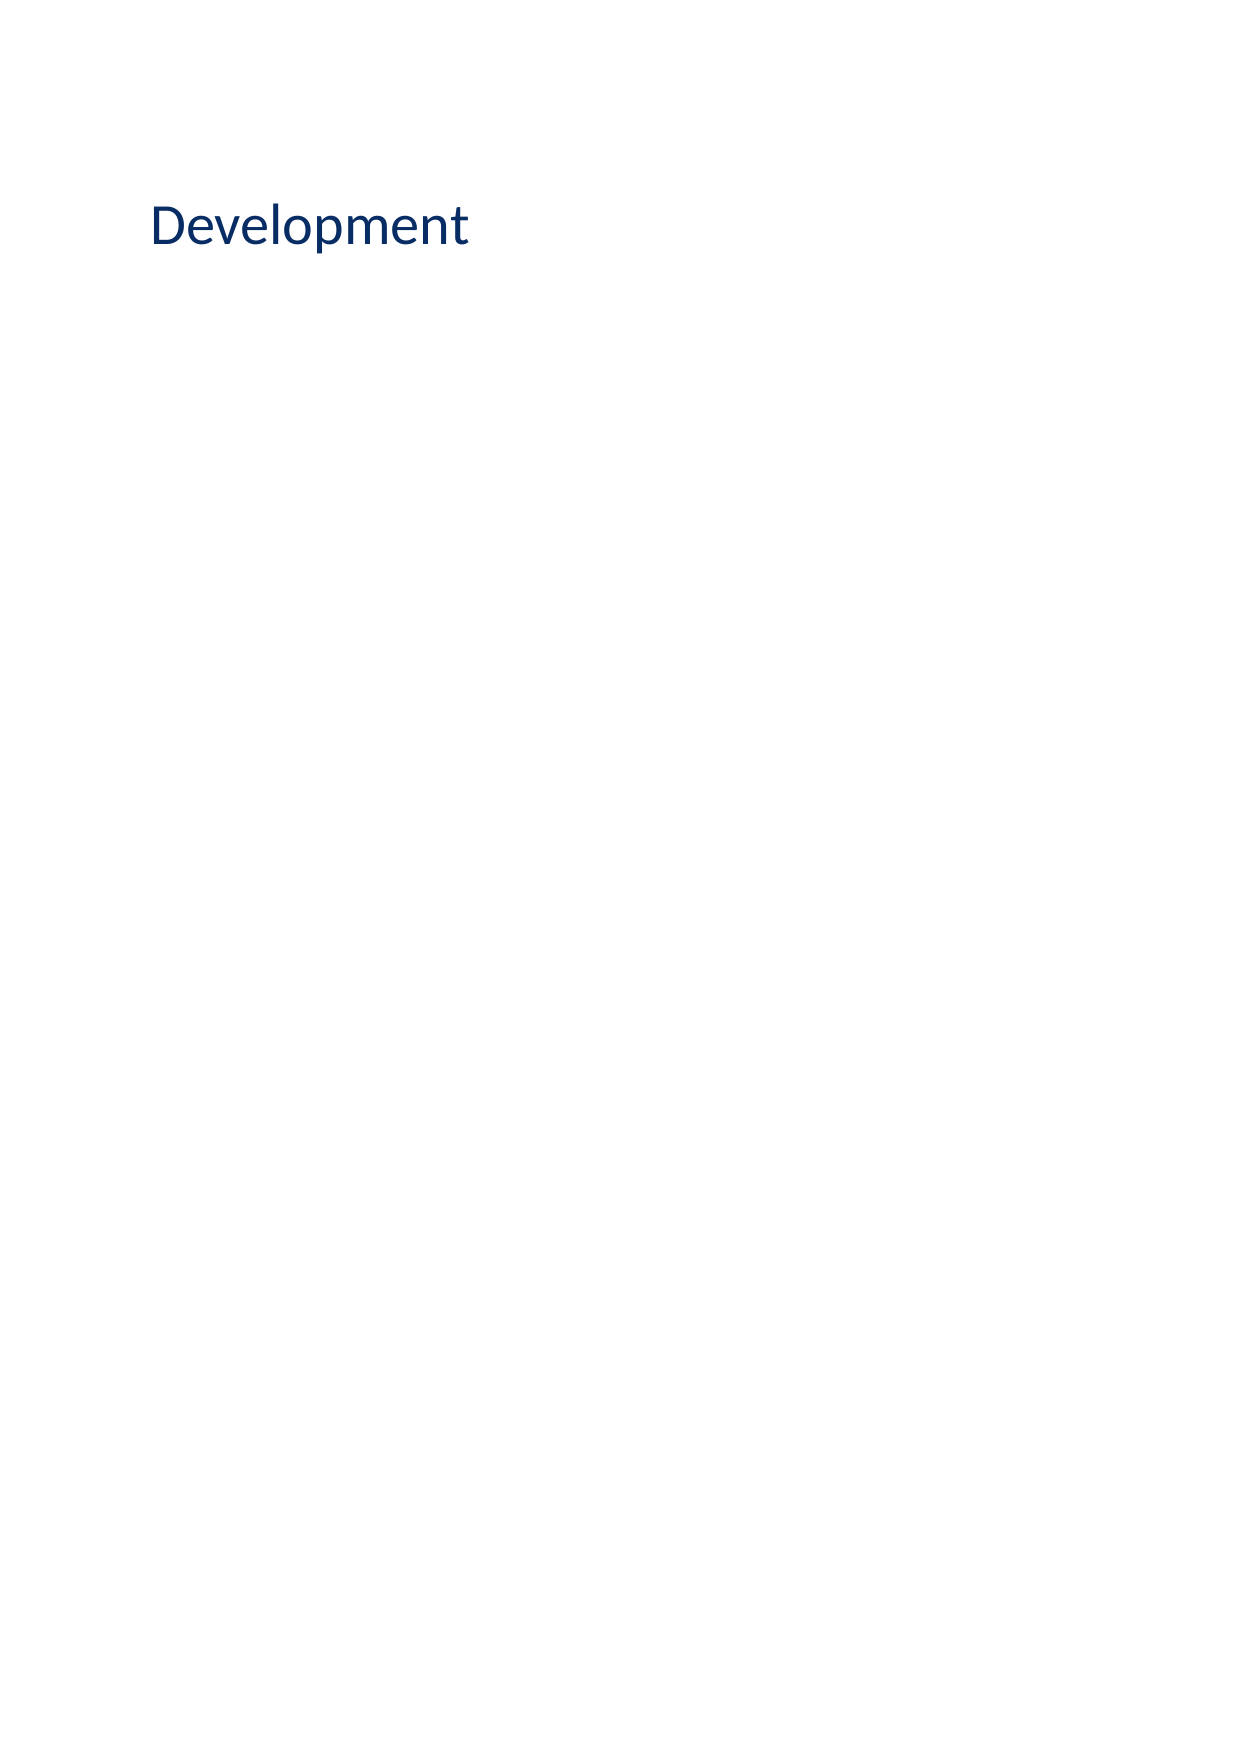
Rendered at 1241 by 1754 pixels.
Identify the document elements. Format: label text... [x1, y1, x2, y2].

subtitle Development [150, 187, 1090, 259]
